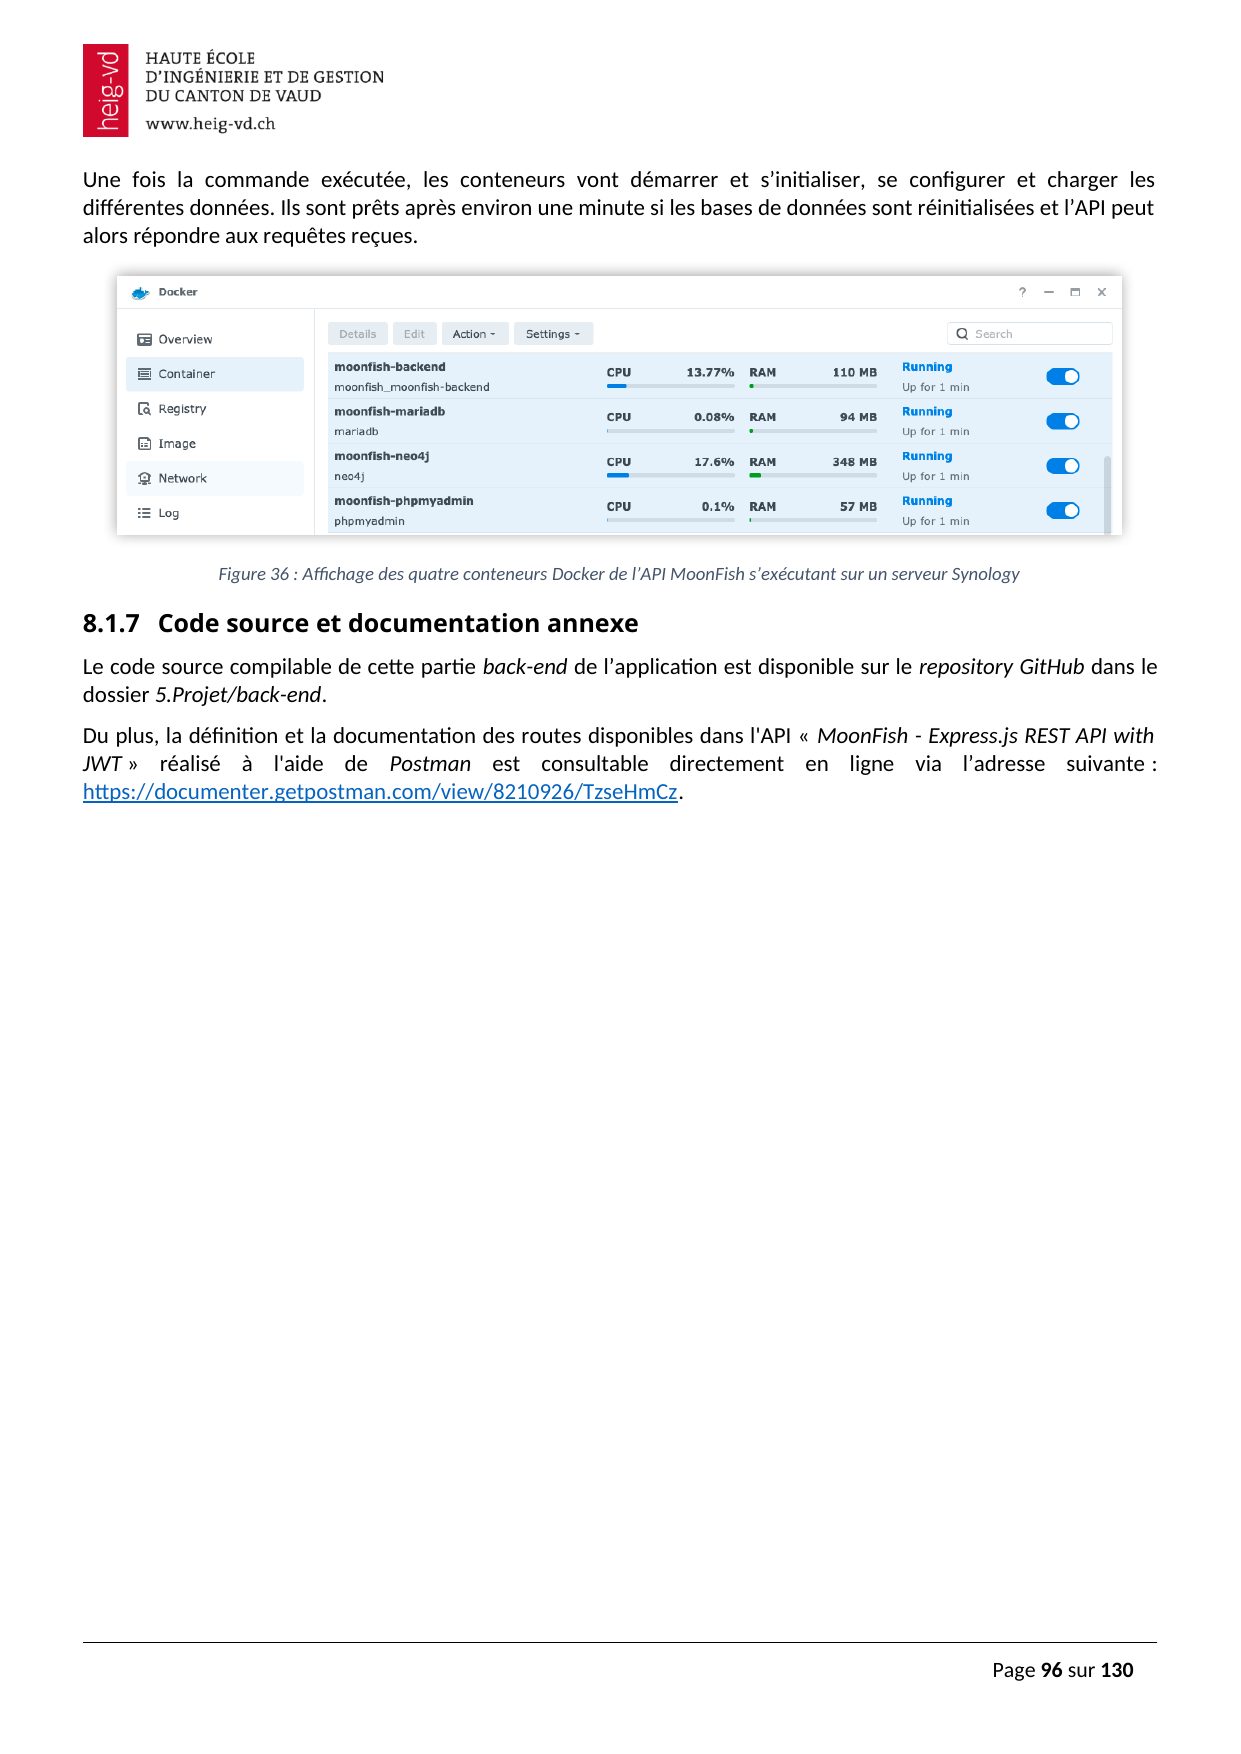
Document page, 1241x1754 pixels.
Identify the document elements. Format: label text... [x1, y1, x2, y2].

text Le code source compilable de cette partie back-end de l’application est disponible sur le repository GitHub dans le dossier 5.Projet/back-end. [83, 652, 1157, 708]
subtitle Code source et documentation annexe [83, 606, 1157, 640]
text Une fois la commande exécutée, les conteneurs vont démarrer et s’initialiser, se configurer et charger les différentes données. Ils sont prêts après environ une minute si les bases de données sont réinitialisées et l’API peut alors répondre aux requêtes reçues. [83, 165, 1157, 249]
picture [117, 276, 1122, 535]
text Du plus, la définition et la documentation des routes disponibles dans l'API « MoonFish - Express.js REST API with JWT » réalisé à l'aide de Postman est consultable directement en ligne via l’adresse suivante : https://documenter.getpostman.com/view/8210926/TzseHmCz. [83, 721, 1157, 805]
text Figure 36 : Affichage des quatre conteneurs Docker de l’API MoonFish s’exécutant sur un serveur Synology [83, 562, 1157, 585]
picture [83, 44, 384, 137]
